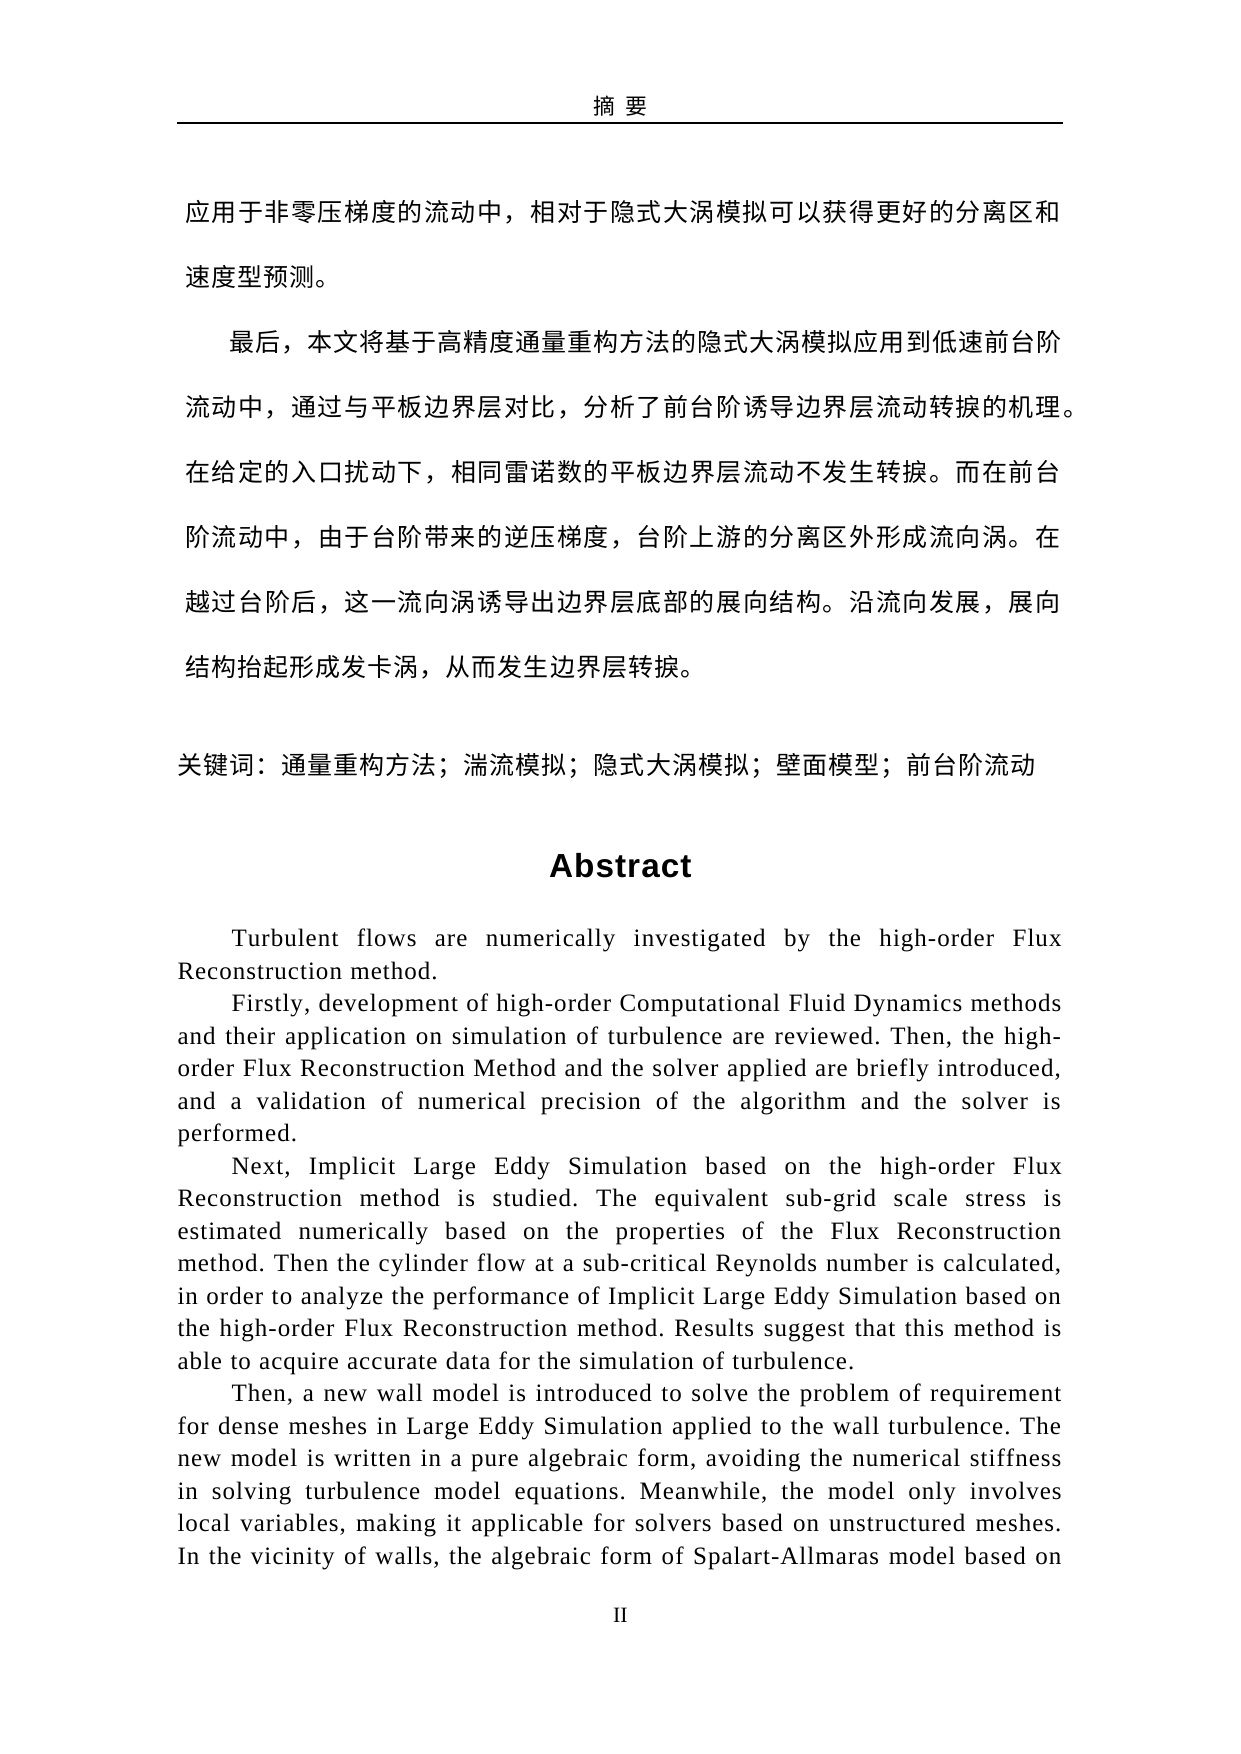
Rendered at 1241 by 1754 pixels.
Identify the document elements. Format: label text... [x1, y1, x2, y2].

text Abstract [177, 846, 1063, 884]
text 最后，本文将基于高精度通量重构方法的隐式大涡模拟应用到低速前台阶流动中，通过与平板边界层对比，分析了前台阶诱导边界层流动转捩的机理。在给定的入口扰动下，相同雷诺数的平板边界层流动不发生转捩。而在前台阶流动中，由于台阶带来的逆压梯度，台阶上游的分离区外形成流向涡。在越过台阶后，这一流向涡诱导出边界层底部的展向结构。沿流向发展，展向结构抬起形成发卡涡，从而发生边界层转捩。 [185, 308, 1063, 698]
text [185, 178, 1063, 308]
text Turbulent flows are numerically investigated by the high-order Flux Reconstruction method. [177, 922, 1063, 987]
text Firstly, development of high-order Computational Fluid Dynamics methods and their application on simulation of turbulence are reviewed. Then, the high-order Flux Reconstruction Method and the solver applied are briefly introduced, and a validation of numerical precision of the algorithm and the solver is performed. [177, 987, 1063, 1149]
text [177, 1377, 1063, 1572]
text Next, Implicit Large Eddy Simulation based on the high-order Flux Reconstruction method is studied. The equivalent sub-grid scale stress is estimated numerically based on the properties of the Flux Reconstruction method. Then the cylinder flow at a sub-critical Reynolds number is calculated, in order to analyze the performance of Implicit Large Eddy Simulation based on the high-order Flux Reconstruction method. Results suggest that this method is able to acquire accurate data for the simulation of turbulence. [177, 1149, 1063, 1377]
text 关键词：通量重构方法；湍流模拟；隐式大涡模拟；壁面模型；前台阶流动 [177, 731, 1063, 796]
